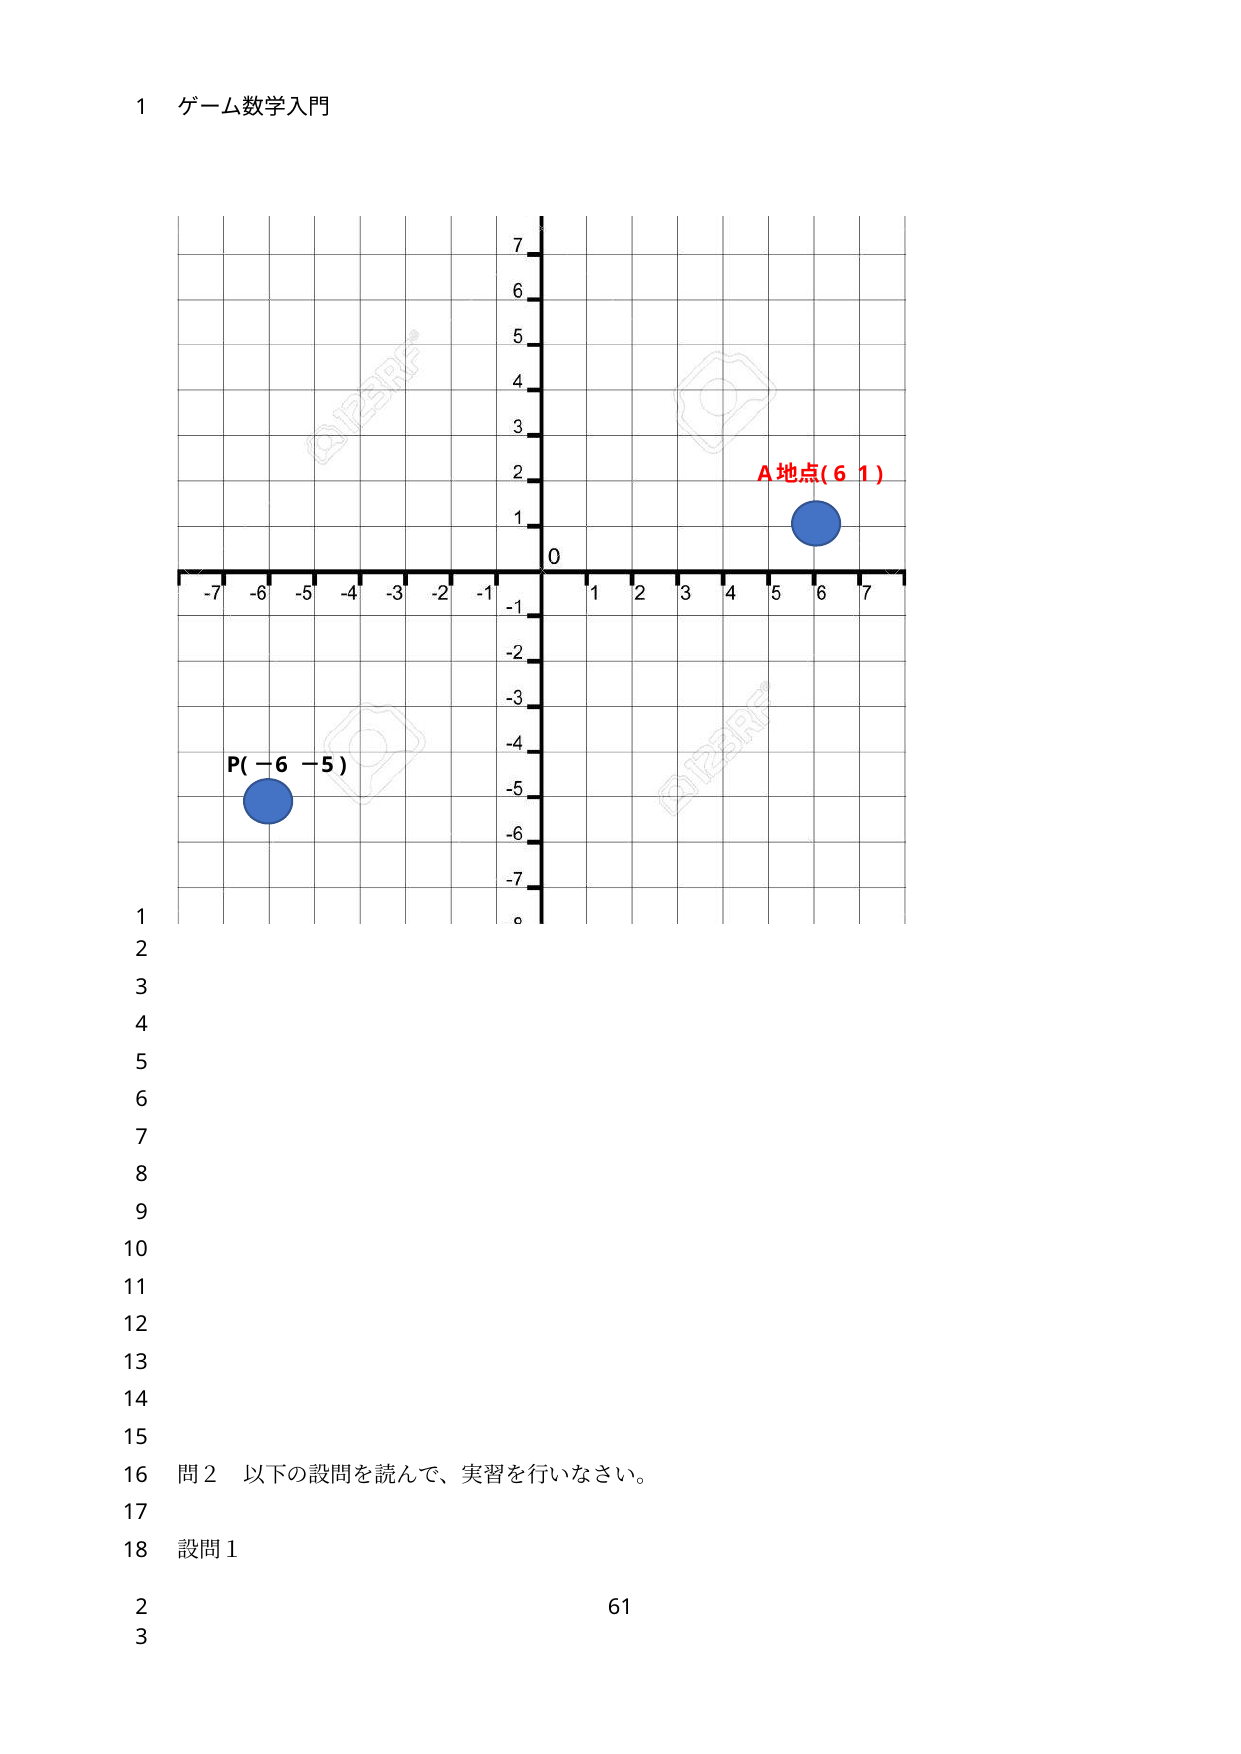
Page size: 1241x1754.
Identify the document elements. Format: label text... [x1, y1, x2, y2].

text 問２ 以下の設問を読んで、実習を行いなさい。 [177, 1454, 1063, 1492]
text 設問１ [177, 1529, 1063, 1567]
picture [177, 216, 907, 924]
